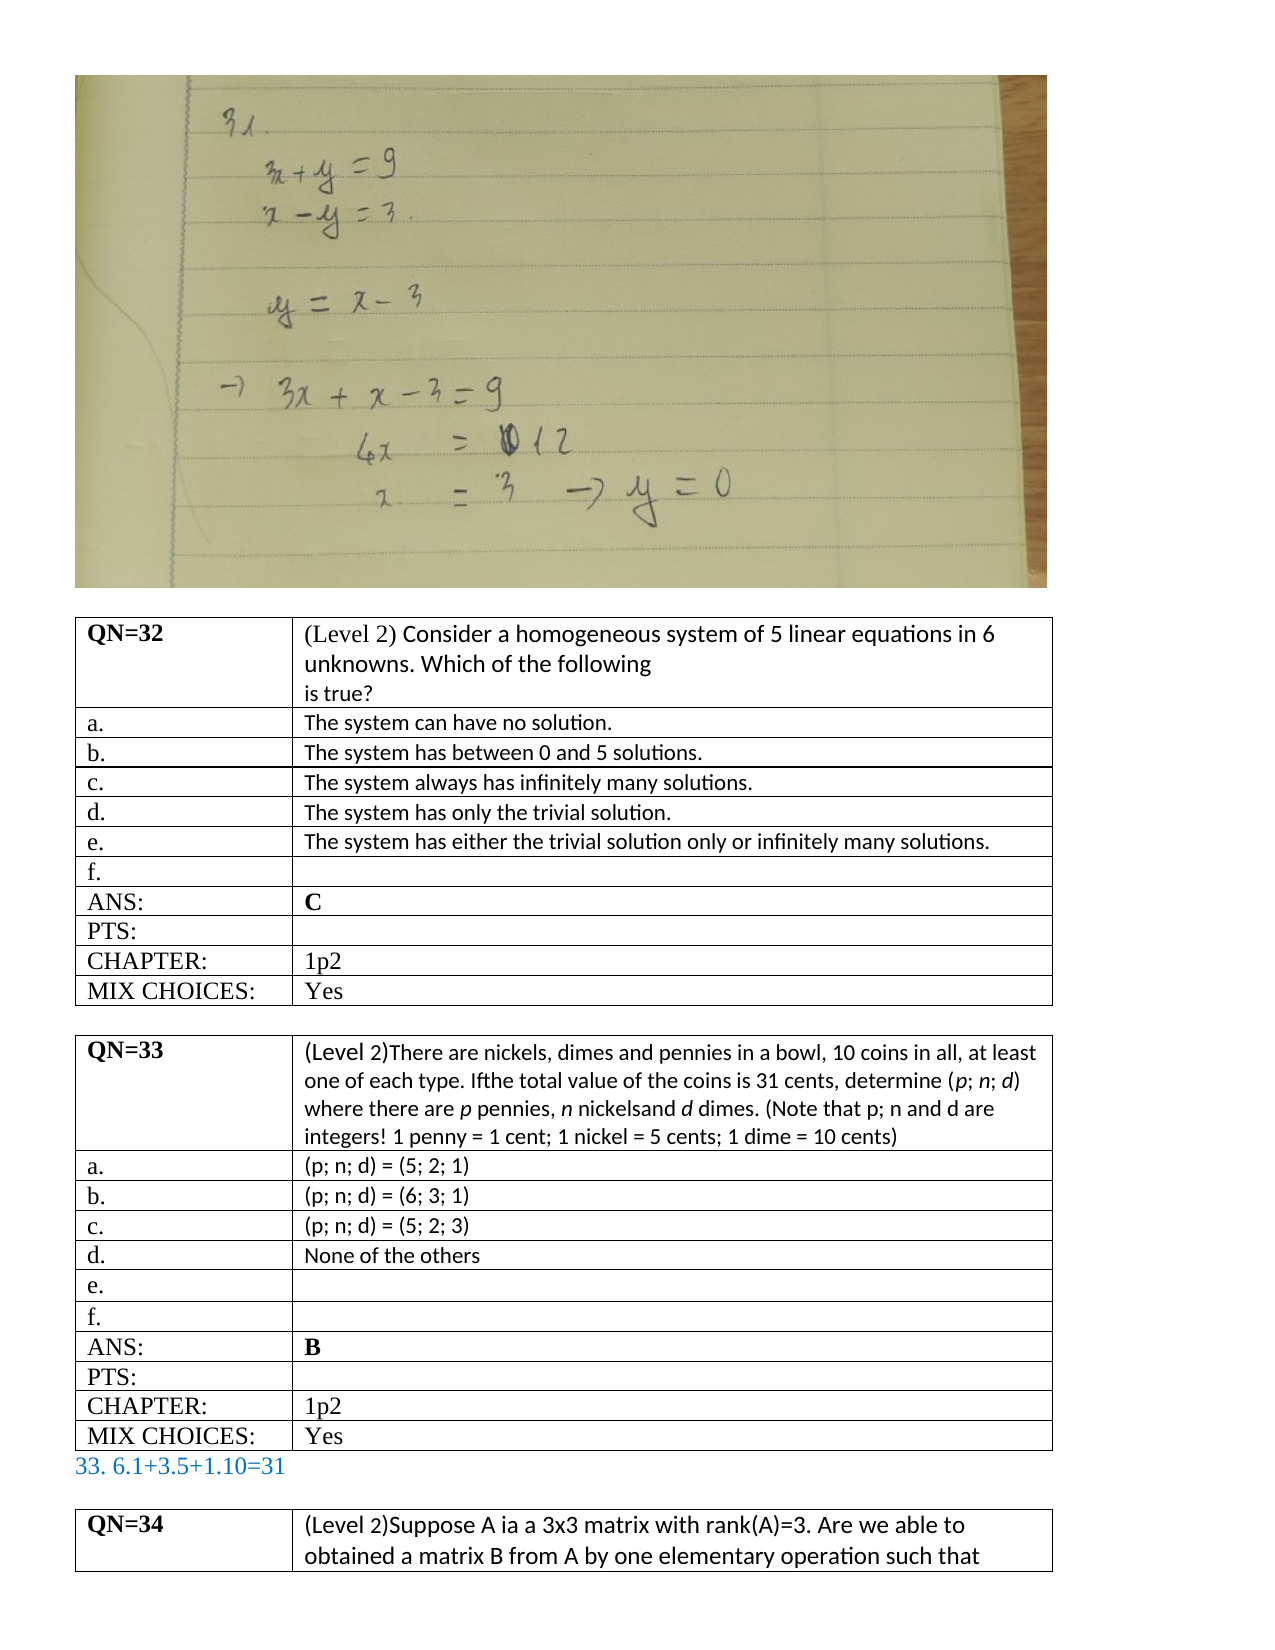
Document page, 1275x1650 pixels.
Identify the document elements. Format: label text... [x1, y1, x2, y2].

table_header (Level 2) Consider a homogeneous system of 5 linear equations in 6 unknowns. Which of the following is true? [293, 618, 1052, 707]
table_cell PTS: [76, 1362, 292, 1390]
table_cell Yes [293, 1421, 1052, 1450]
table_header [293, 1510, 1052, 1571]
table_cell CHAPTER: [76, 1391, 292, 1420]
table_cell 1p2 [293, 946, 1052, 975]
table_cell B [293, 1332, 1052, 1361]
table_cell (p; n; d) = (5; 2; 1) [293, 1151, 1052, 1180]
table_cell 1p2 [293, 1391, 1052, 1420]
table_cell b. [76, 1181, 292, 1210]
table_cell CHAPTER: [76, 946, 292, 975]
table_cell PTS: [76, 916, 292, 945]
table_header QN=33 [76, 1036, 292, 1150]
table_cell Yes [293, 976, 1052, 1005]
table_cell d. [76, 797, 292, 826]
table_cell The system can have no solution. [293, 708, 1052, 737]
table_header QN=34 [76, 1510, 292, 1571]
table_cell d. [76, 1241, 292, 1269]
table_cell f. [76, 857, 292, 886]
picture [75, 75, 1048, 588]
table_cell [293, 1362, 1052, 1390]
table_cell (p; n; d) = (6; 3; 1) [293, 1181, 1052, 1210]
table_cell ANS: [76, 887, 292, 915]
table_cell MIX CHOICES: [76, 976, 292, 1005]
table_cell e. [76, 1270, 292, 1301]
table_header (Level 2)There are nickels, dimes and pennies in a bowl, 10 coins in all, at least one of each type. Ifthe total value of the coins is 31 cents, determine (p; n; d) where there are p pennies, n nickelsand d dimes. (Note that p; n and d are integers! 1 penny = 1 cent; 1 nickel = 5 cents; 1 dime = 10 cents) [293, 1036, 1052, 1150]
table_cell The system has either the trivial solution only or infinitely many solutions. [293, 827, 1052, 856]
table_cell [293, 1270, 1052, 1301]
table_cell b. [76, 738, 292, 766]
table_cell ANS: [76, 1332, 292, 1361]
table_cell (p; n; d) = (5; 2; 3) [293, 1211, 1052, 1239]
table_cell MIX CHOICES: [76, 1421, 292, 1450]
table_cell c. [76, 1211, 292, 1239]
table_header QN=32 [76, 618, 292, 707]
table_cell c. [76, 768, 292, 796]
table_cell C [293, 887, 1052, 915]
table_cell The system has between 0 and 5 solutions. [293, 738, 1052, 766]
table_cell The system always has infinitely many solutions. [293, 768, 1052, 796]
table_cell The system has only the trivial solution. [293, 797, 1052, 826]
table_cell a. [76, 708, 292, 737]
table_cell a. [76, 1151, 292, 1180]
table_cell None of the others [293, 1241, 1052, 1269]
table_cell e. [76, 827, 292, 856]
table_cell f. [76, 1302, 292, 1331]
table_cell [293, 857, 1052, 886]
text 33. 6.1+3.5+1.10=31 [75, 1451, 1200, 1480]
table_cell [293, 916, 1052, 945]
table_cell [293, 1302, 1052, 1331]
